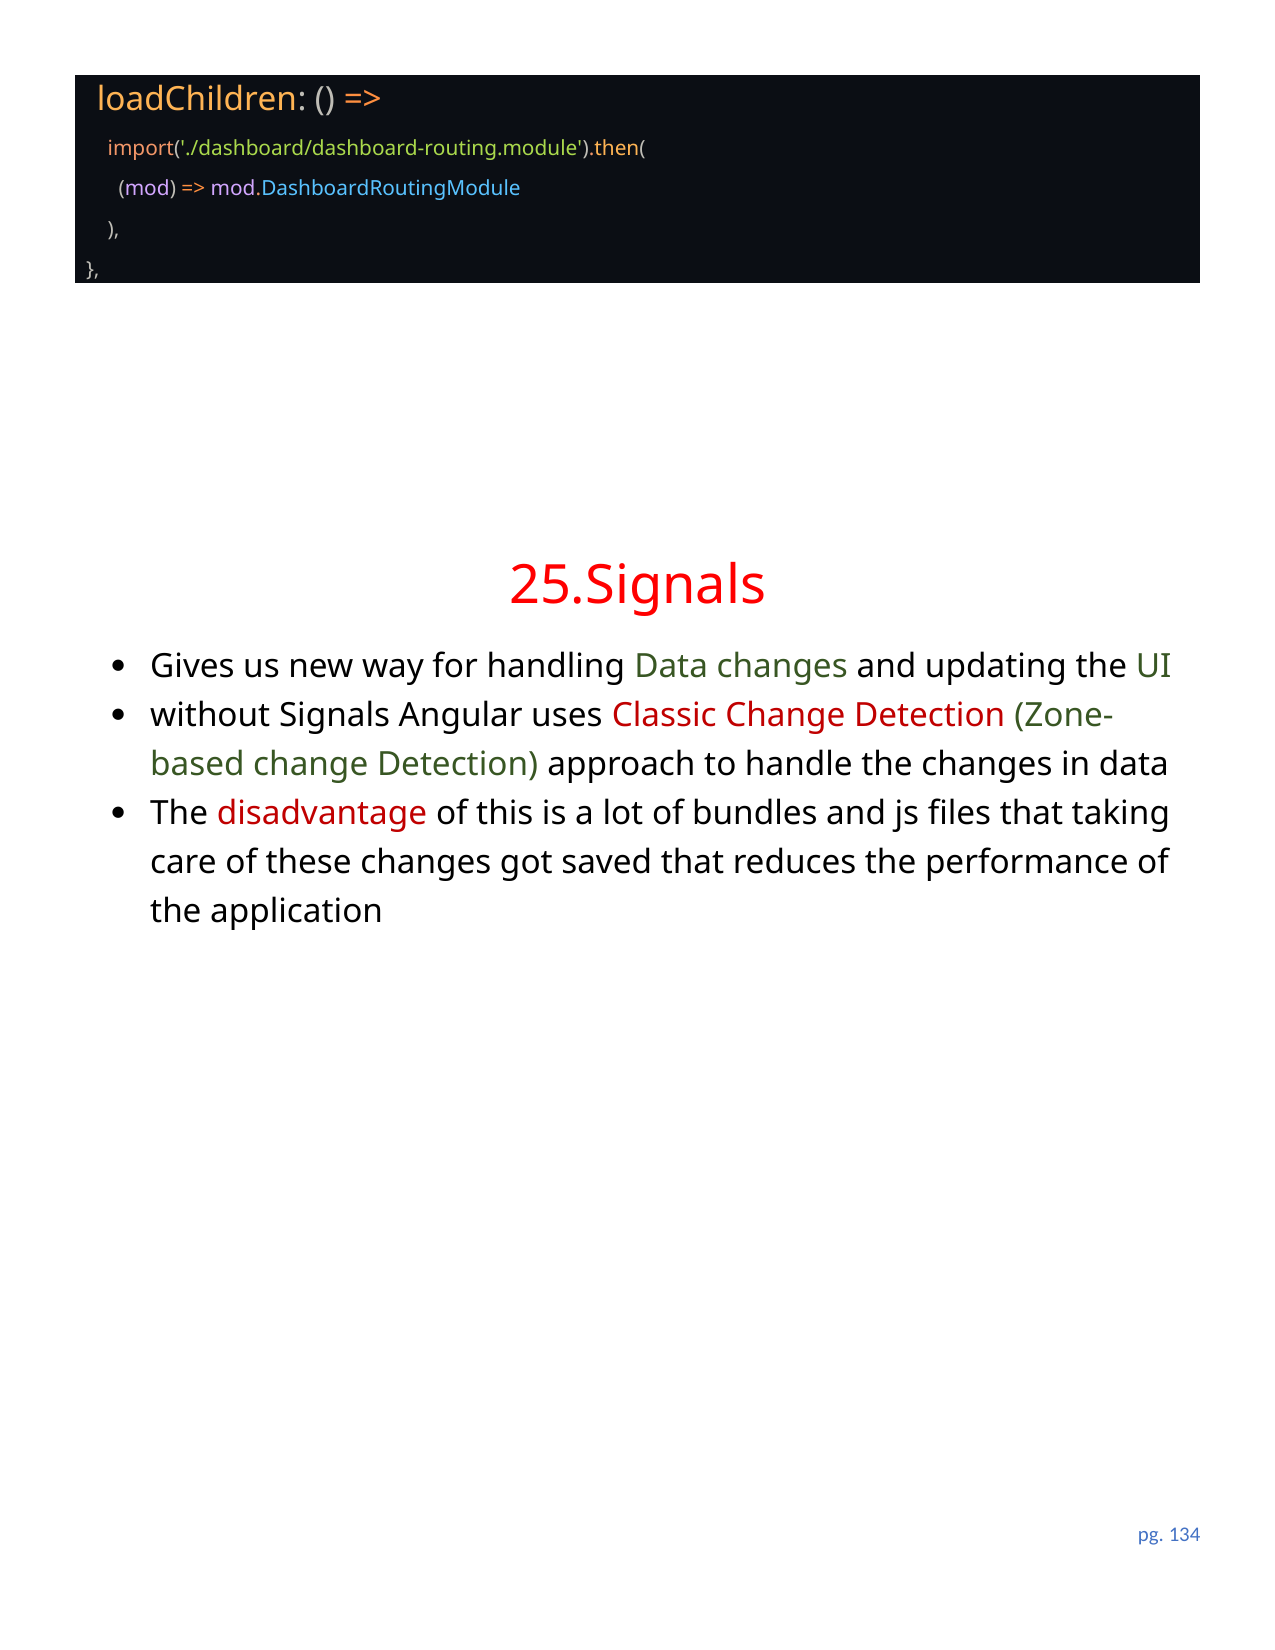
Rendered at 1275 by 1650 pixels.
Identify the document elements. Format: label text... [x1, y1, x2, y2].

text (mod) => mod.DashboardRoutingModule [75, 161, 1200, 202]
text import('./dashboard/dashboard-routing.module').then( [75, 120, 1200, 161]
text }, [75, 242, 1200, 283]
list Gives us new way for handling Data changes and updating the UI [112, 642, 1200, 687]
list The disadvantage of this is a lot of bundles and js files that taking care of these changes got saved that reduces the performance of the application [112, 788, 1200, 932]
text ), [75, 202, 1200, 242]
text loadChildren: () => [75, 75, 1200, 120]
list without Signals Angular uses Classic Change Detection (Zone-based change Detection) approach to handle the changes in data [112, 691, 1200, 785]
text 25.Signals [75, 545, 1200, 619]
